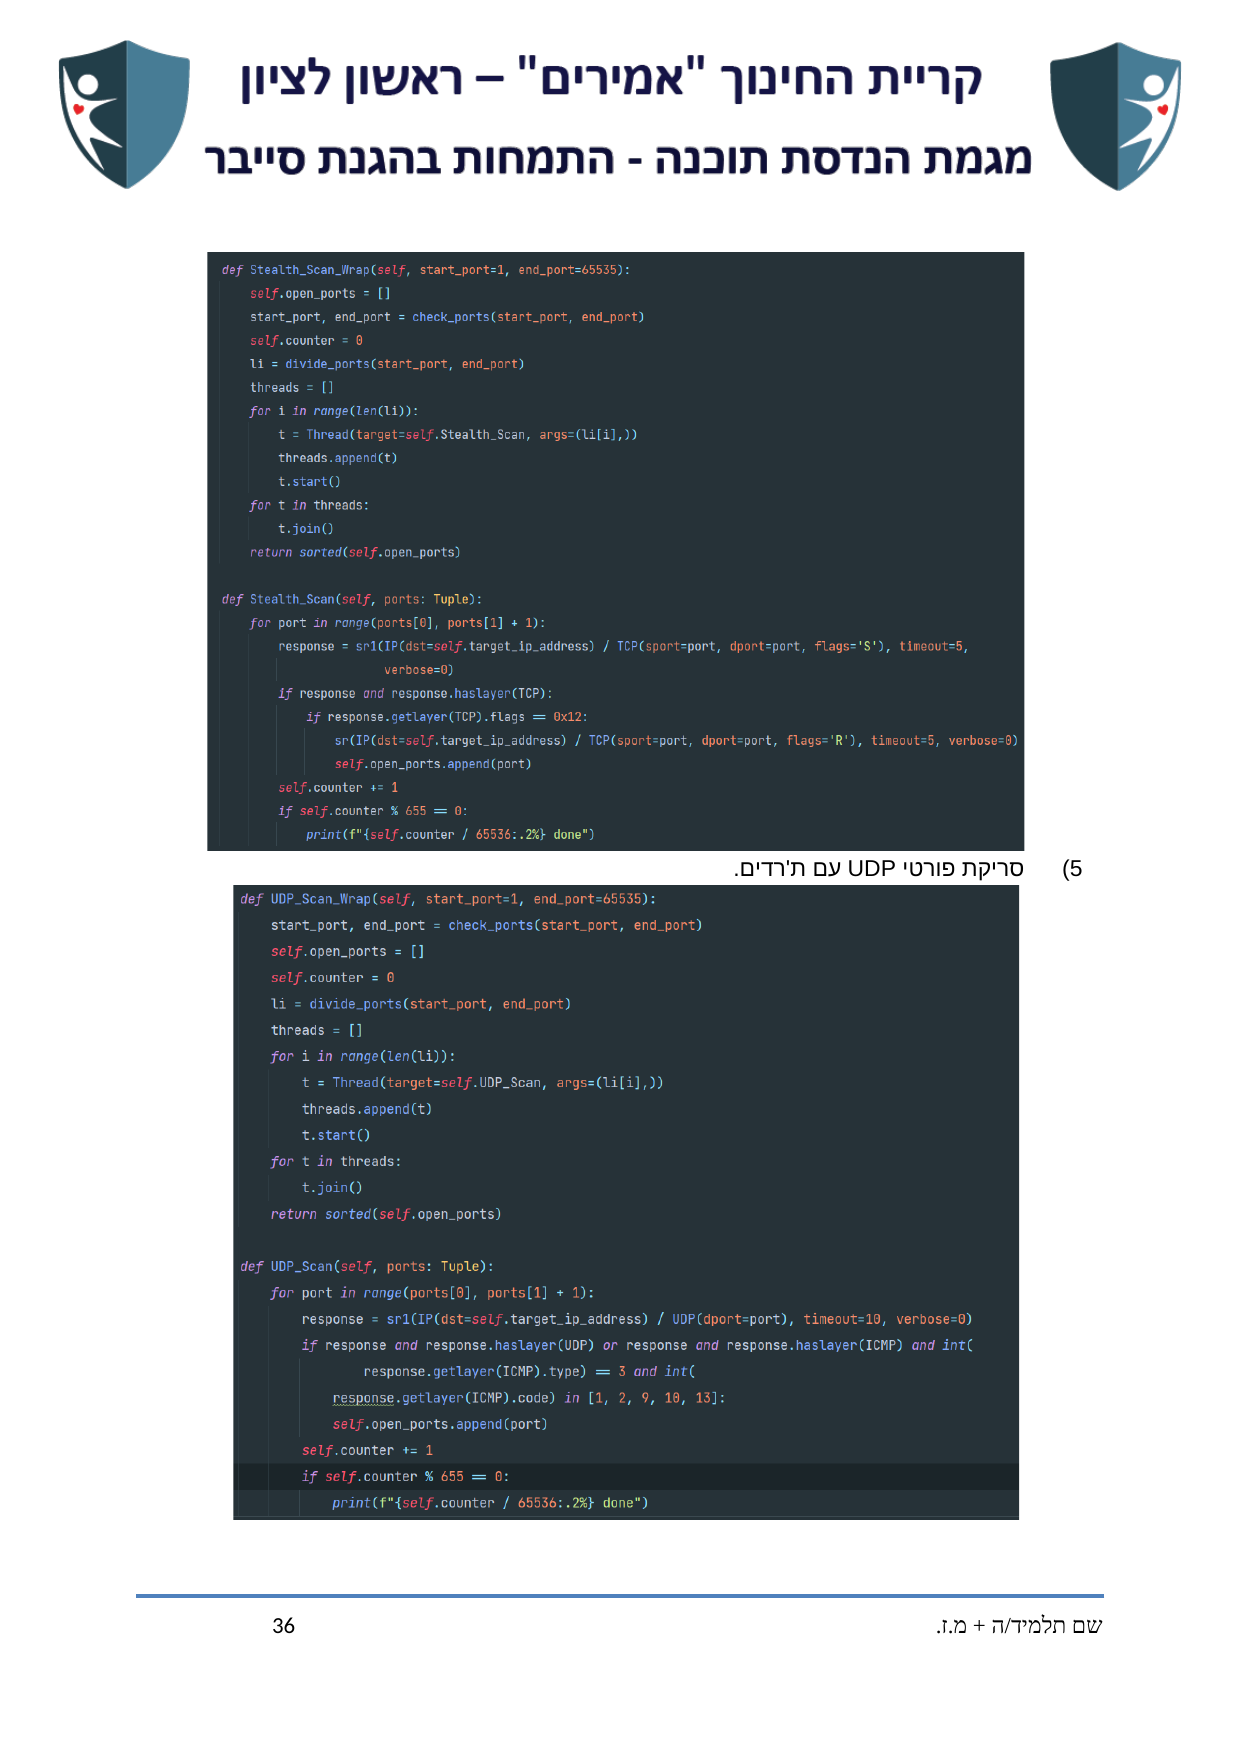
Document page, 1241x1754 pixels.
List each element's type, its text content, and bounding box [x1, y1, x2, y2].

picture [233, 885, 1020, 1520]
list סריקת פורטי UDP עם ת'רדים. [162, 855, 1062, 881]
picture [58, 40, 1182, 192]
picture [207, 252, 1025, 851]
